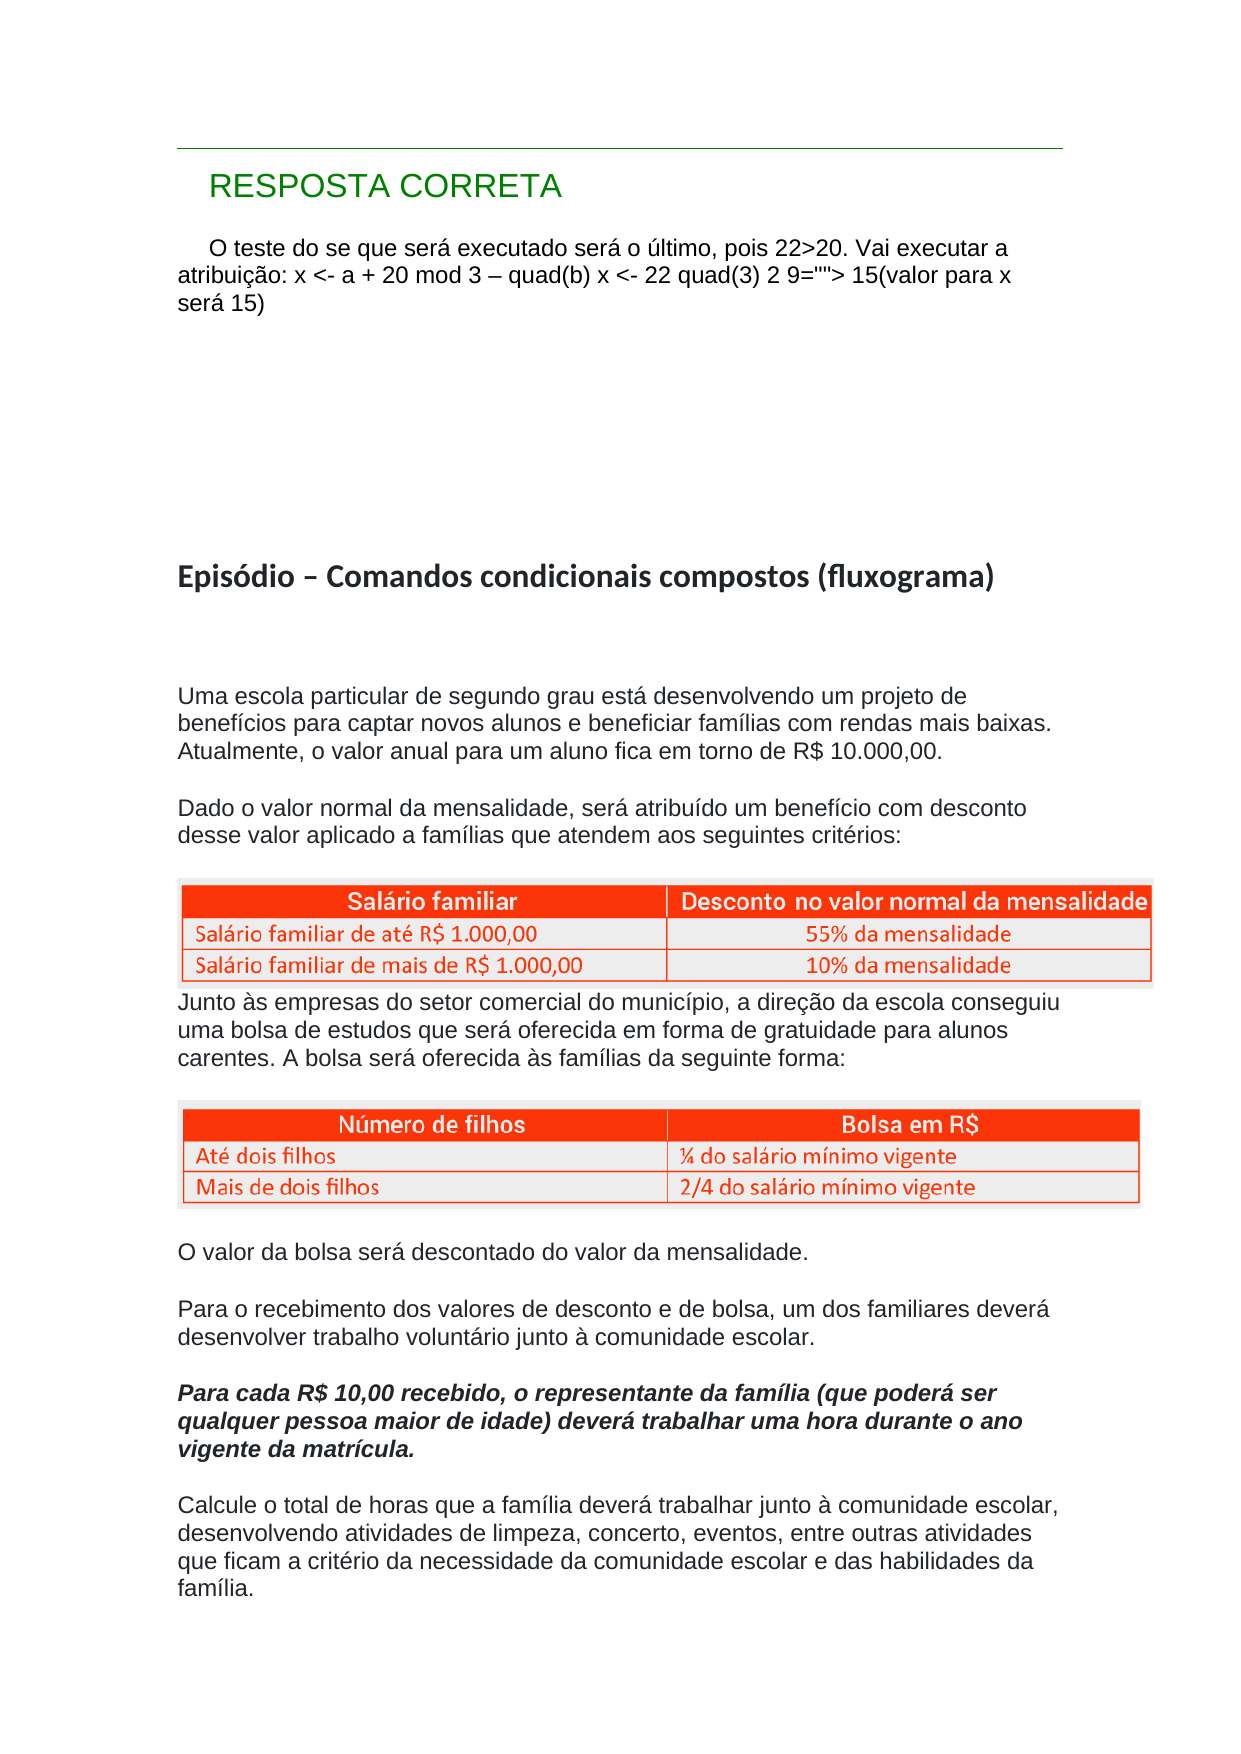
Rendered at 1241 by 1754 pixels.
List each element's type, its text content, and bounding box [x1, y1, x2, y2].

picture [177, 878, 1154, 989]
text Para cada R$ 10,00 recebido, o representante da família (que poderá ser qualquer pessoa maior de idade) deverá trabalhar uma hora durante o ano vigente da matrícula. [177, 1379, 1063, 1462]
text O valor da bolsa será descontado do valor da mensalidade. [177, 1238, 1063, 1266]
text Para o recebimento dos valores de desconto e de bolsa, um dos familiares deverá desenvolver trabalho voluntário junto à comunidade escolar. [177, 1295, 1063, 1350]
text O teste do se que será executado será o último, pois 22>20. Vai executar a atribuição: x <- a + 20 mod 3 – quad(b) x <- 22 quad(3) 2 9=""> 15(valor para x será 15) [177, 233, 1063, 316]
text Dado o valor normal da mensalidade, será atribuído um benefício com desconto desse valor aplicado a famílias que atendem aos seguintes critérios: [177, 794, 1063, 849]
text Junto às empresas do setor comercial do município, a direção da escola conseguiu uma bolsa de estudos que será oferecida em forma de gratuidade para alunos carentes. A bolsa será oferecida às famílias da seguinte forma: [177, 989, 1063, 1071]
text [177, 1491, 1063, 1602]
text Uma escola particular de segundo grau está desenvolvendo um projeto de benefícios para captar novos alunos e beneficiar famílias com rendas mais baixas. Atualmente, o valor anual para um aluno fica em torno de R$ 10.000,00. [177, 682, 1063, 764]
picture [177, 1100, 1142, 1209]
text RESPOSTA CORRETA [177, 149, 1063, 204]
text Episódio – Comandos condicionais compostos (fluxograma) [177, 555, 1063, 596]
